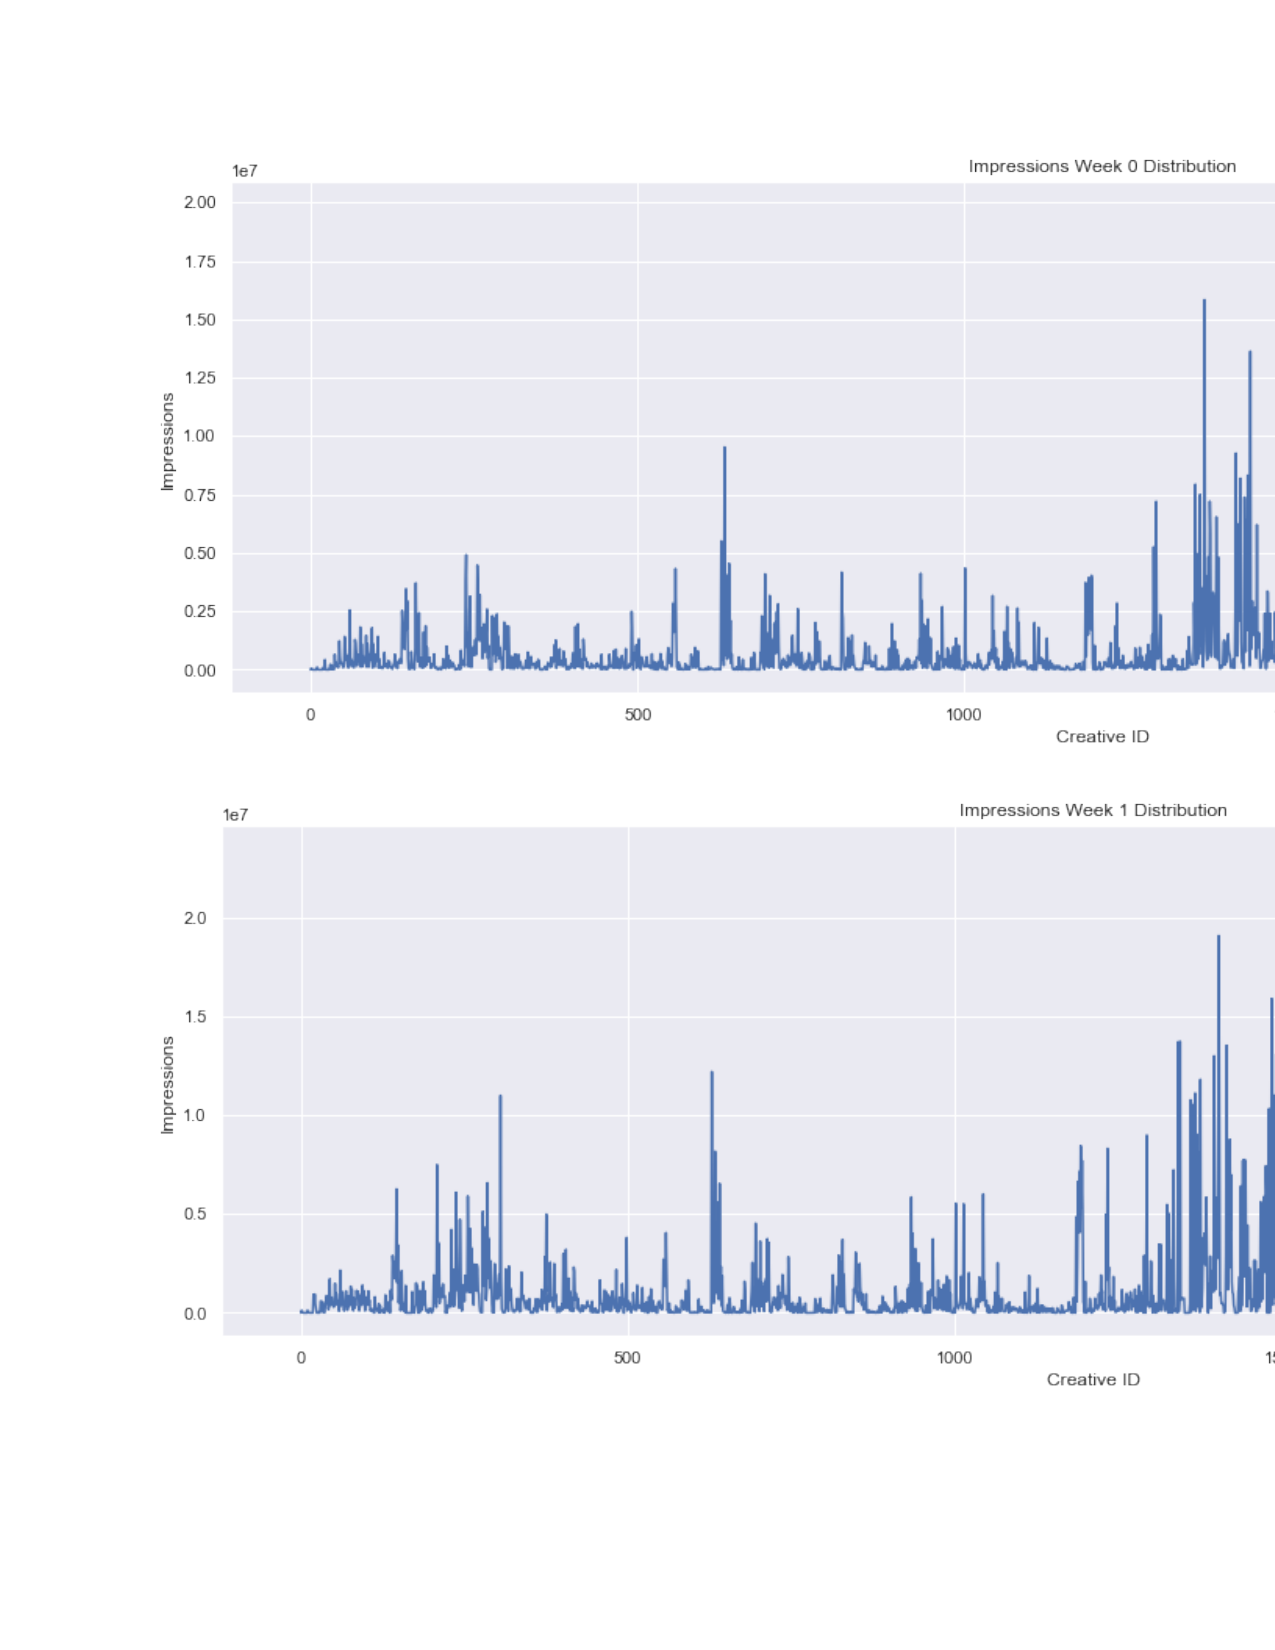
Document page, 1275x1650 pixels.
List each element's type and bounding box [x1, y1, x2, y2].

picture [150, 793, 1275, 1400]
picture [150, 150, 1275, 757]
